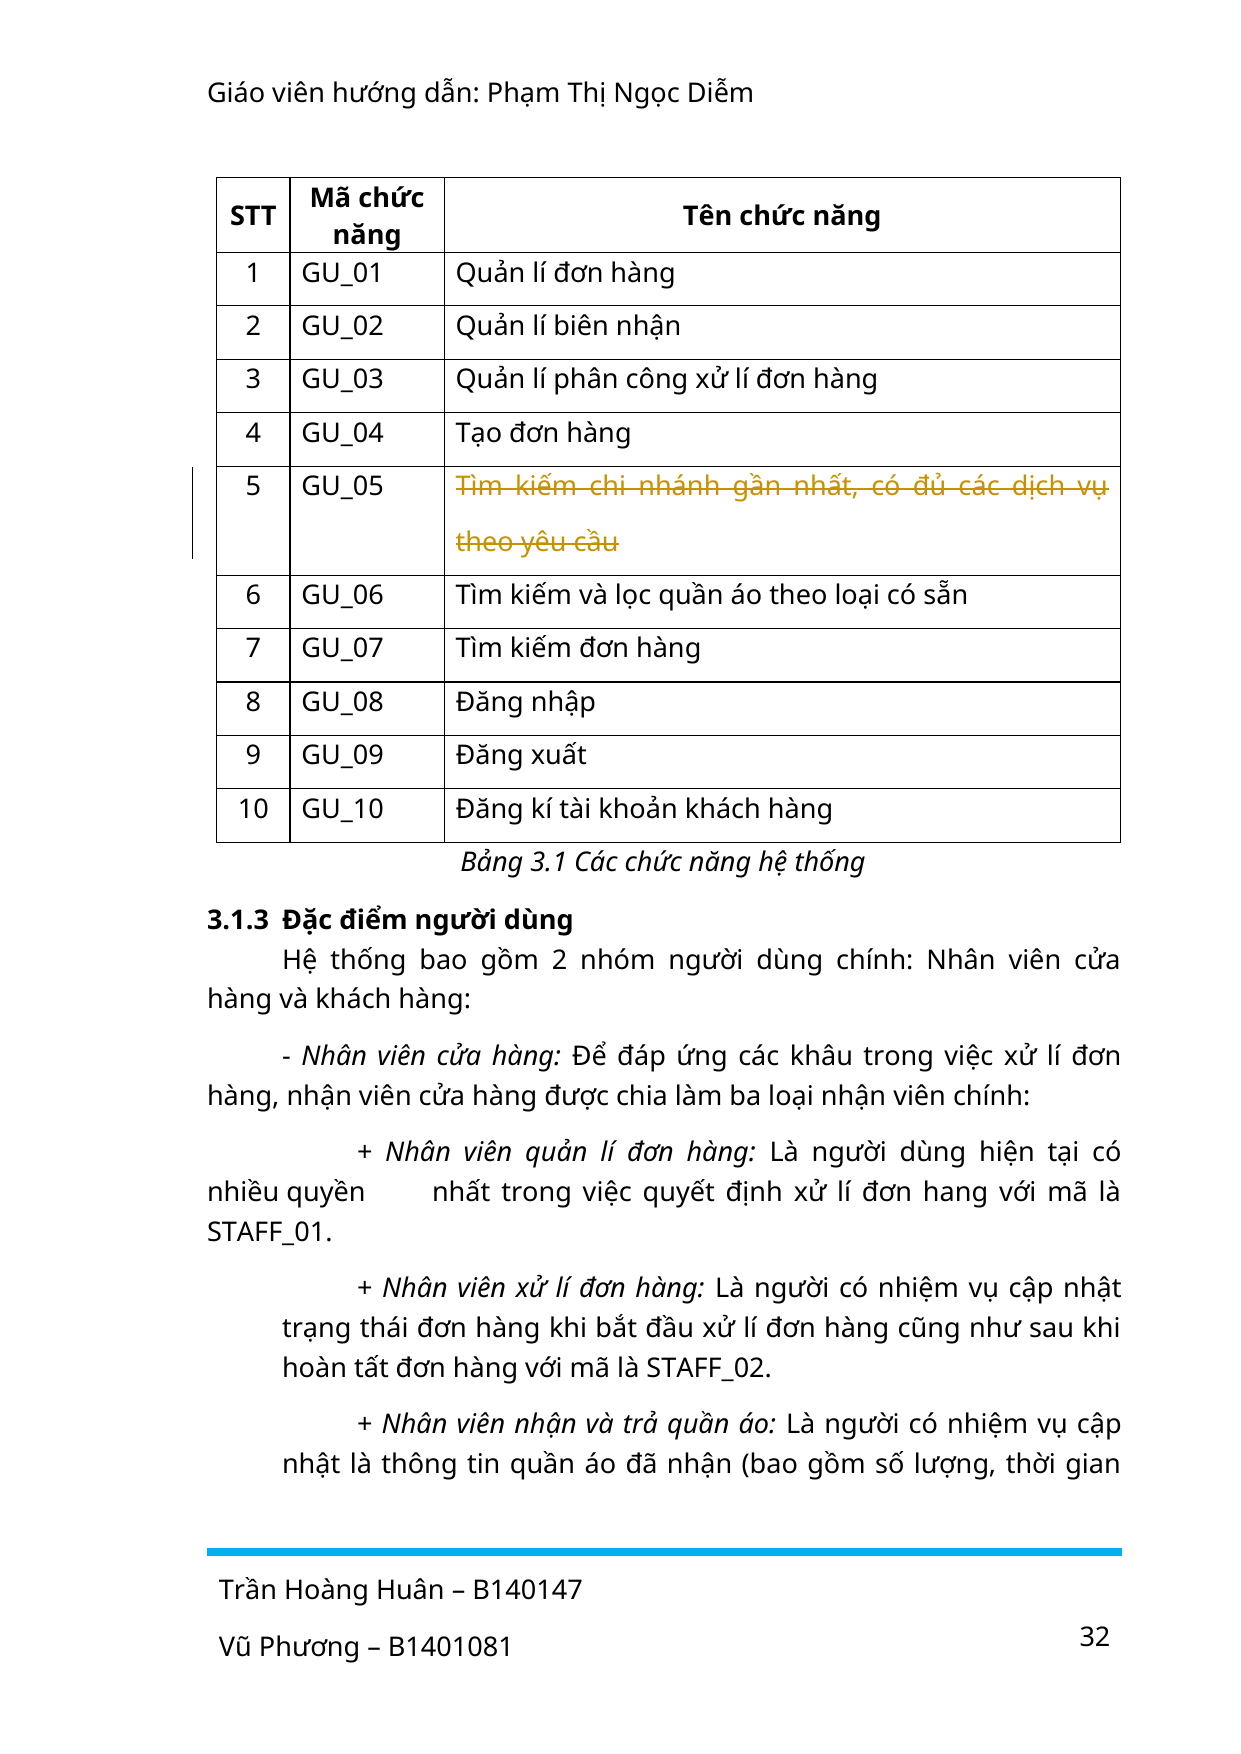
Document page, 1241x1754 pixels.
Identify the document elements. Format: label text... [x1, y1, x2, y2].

table_header Mã chức năng [291, 178, 444, 252]
table_cell 7 [217, 629, 289, 681]
table_cell 1 [217, 253, 289, 305]
text Hệ thống bao gồm 2 nhóm người dùng chính: Nhân viên cửa hàng và khách hàng: [207, 940, 1122, 1017]
table_cell GU_09 [291, 736, 444, 788]
table_cell 3 [217, 360, 289, 412]
table_cell Quản lí đơn hàng [445, 253, 1120, 305]
text - Nhân viên cửa hàng: Để đáp ứng các khâu trong việc xử lí đơn hàng, nhận viên cửa hàng được chia làm ba loại nhận viên chính: [207, 1036, 1122, 1113]
table_cell GU_01 [291, 253, 444, 305]
table_cell GU_05 [291, 467, 444, 574]
table_header Tên chức năng [445, 178, 1120, 252]
table_cell Đăng nhập [445, 683, 1120, 735]
text + Nhân viên quản lí đơn hàng: Là người dùng hiện tại có nhiều quyền nhất trong việc quyết định xử lí đơn hang với mã là STAFF_01. [207, 1133, 1122, 1249]
table_header STT [217, 178, 289, 252]
table_cell Quản lí biên nhận [445, 306, 1120, 359]
table_cell GU_10 [291, 789, 444, 842]
table_cell GU_08 [291, 683, 444, 735]
table_cell Quản lí phân công xử lí đơn hàng [445, 360, 1120, 412]
table_cell 8 [217, 683, 289, 735]
subtitle Đặc điểm người dùng [207, 900, 1122, 937]
table_cell GU_07 [291, 629, 444, 681]
table_cell 10 [217, 789, 289, 842]
table_cell 9 [217, 736, 289, 788]
text + Nhân viên xử lí đơn hàng: Là người có nhiệm vụ cập nhật trạng thái đơn hàng khi bắt đầu xử lí đơn hàng cũng như sau khi hoàn tất đơn hàng với mã là STAFF_02. [282, 1269, 1122, 1385]
table_cell GU_04 [291, 413, 444, 466]
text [282, 1405, 1122, 1481]
table_cell GU_02 [291, 306, 444, 359]
table_cell [445, 467, 1120, 574]
table_cell 4 [217, 413, 289, 466]
table_cell 2 [217, 306, 289, 359]
text Bảng 3.1 Các chức năng hệ thống [207, 843, 1122, 879]
table_cell Tạo đơn hàng [445, 413, 1120, 466]
table_cell 6 [217, 576, 289, 628]
table_cell Đăng kí tài khoản khách hàng [445, 789, 1120, 842]
table_cell 5 [217, 467, 289, 574]
table_cell Tìm kiếm và lọc quần áo theo loại có sẵn [445, 576, 1120, 628]
table_cell Tìm kiếm đơn hàng [445, 629, 1120, 681]
table_cell Đăng xuất [445, 736, 1120, 788]
table_cell GU_06 [291, 576, 444, 628]
table_cell GU_03 [291, 360, 444, 412]
